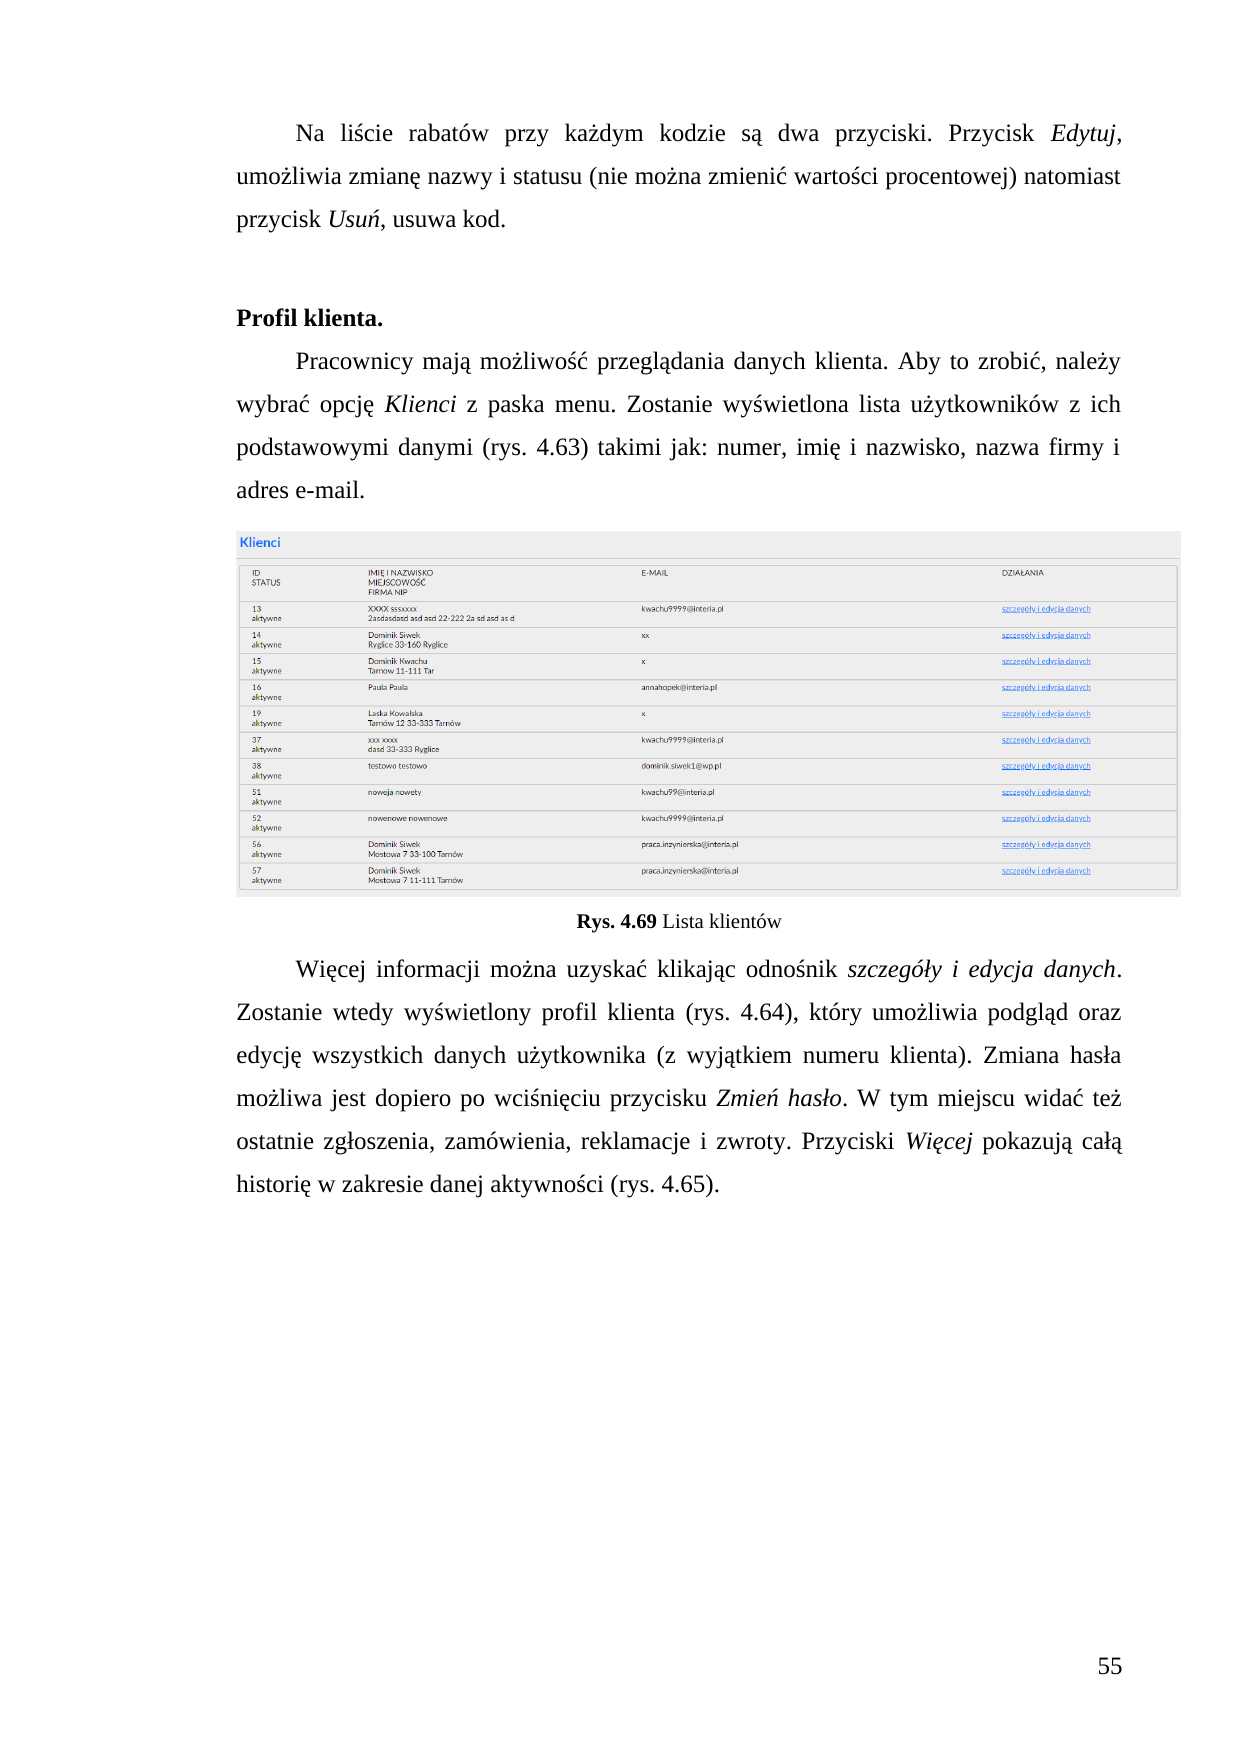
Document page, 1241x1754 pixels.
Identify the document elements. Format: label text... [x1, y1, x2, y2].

text Więcej informacji można uzyskać klikając odnośnik szczegóły i edycja danych. Zostanie wtedy wyświetlony profil klienta (rys. 4.64), który umożliwia podgląd oraz edycję wszystkich danych użytkownika (z wyjątkiem numeru klienta). Zmiana hasła możliwa jest dopiero po wciśnięciu przycisku Zmień hasło. W tym miejscu widać też ostatnie zgłoszenia, zamówienia, reklamacje i zwroty. Przyciski Więcej pokazują całą historię w zakresie danej aktywności (rys. 4.65). [236, 954, 1122, 1198]
picture [236, 531, 1182, 897]
text Pracownicy mają możliwość przeglądania danych klienta. Aby to zrobić, należy wybrać opcję Klienci z paska menu. Zostanie wyświetlona lista użytkowników z ich podstawowymi danymi (rys. 4.63) takimi jak: numer, imię i nazwisko, nazwa firmy i adres e-mail. [236, 346, 1122, 504]
text Na liście rabatów przy każdym kodzie są dwa przyciski. Przycisk Edytuj, umożliwia zmianę nazwy i statusu (nie można zmienić wartości procentowej) natomiast przycisk Usuń, usuwa kod. [236, 118, 1122, 233]
text Profil klienta. [236, 303, 1122, 332]
